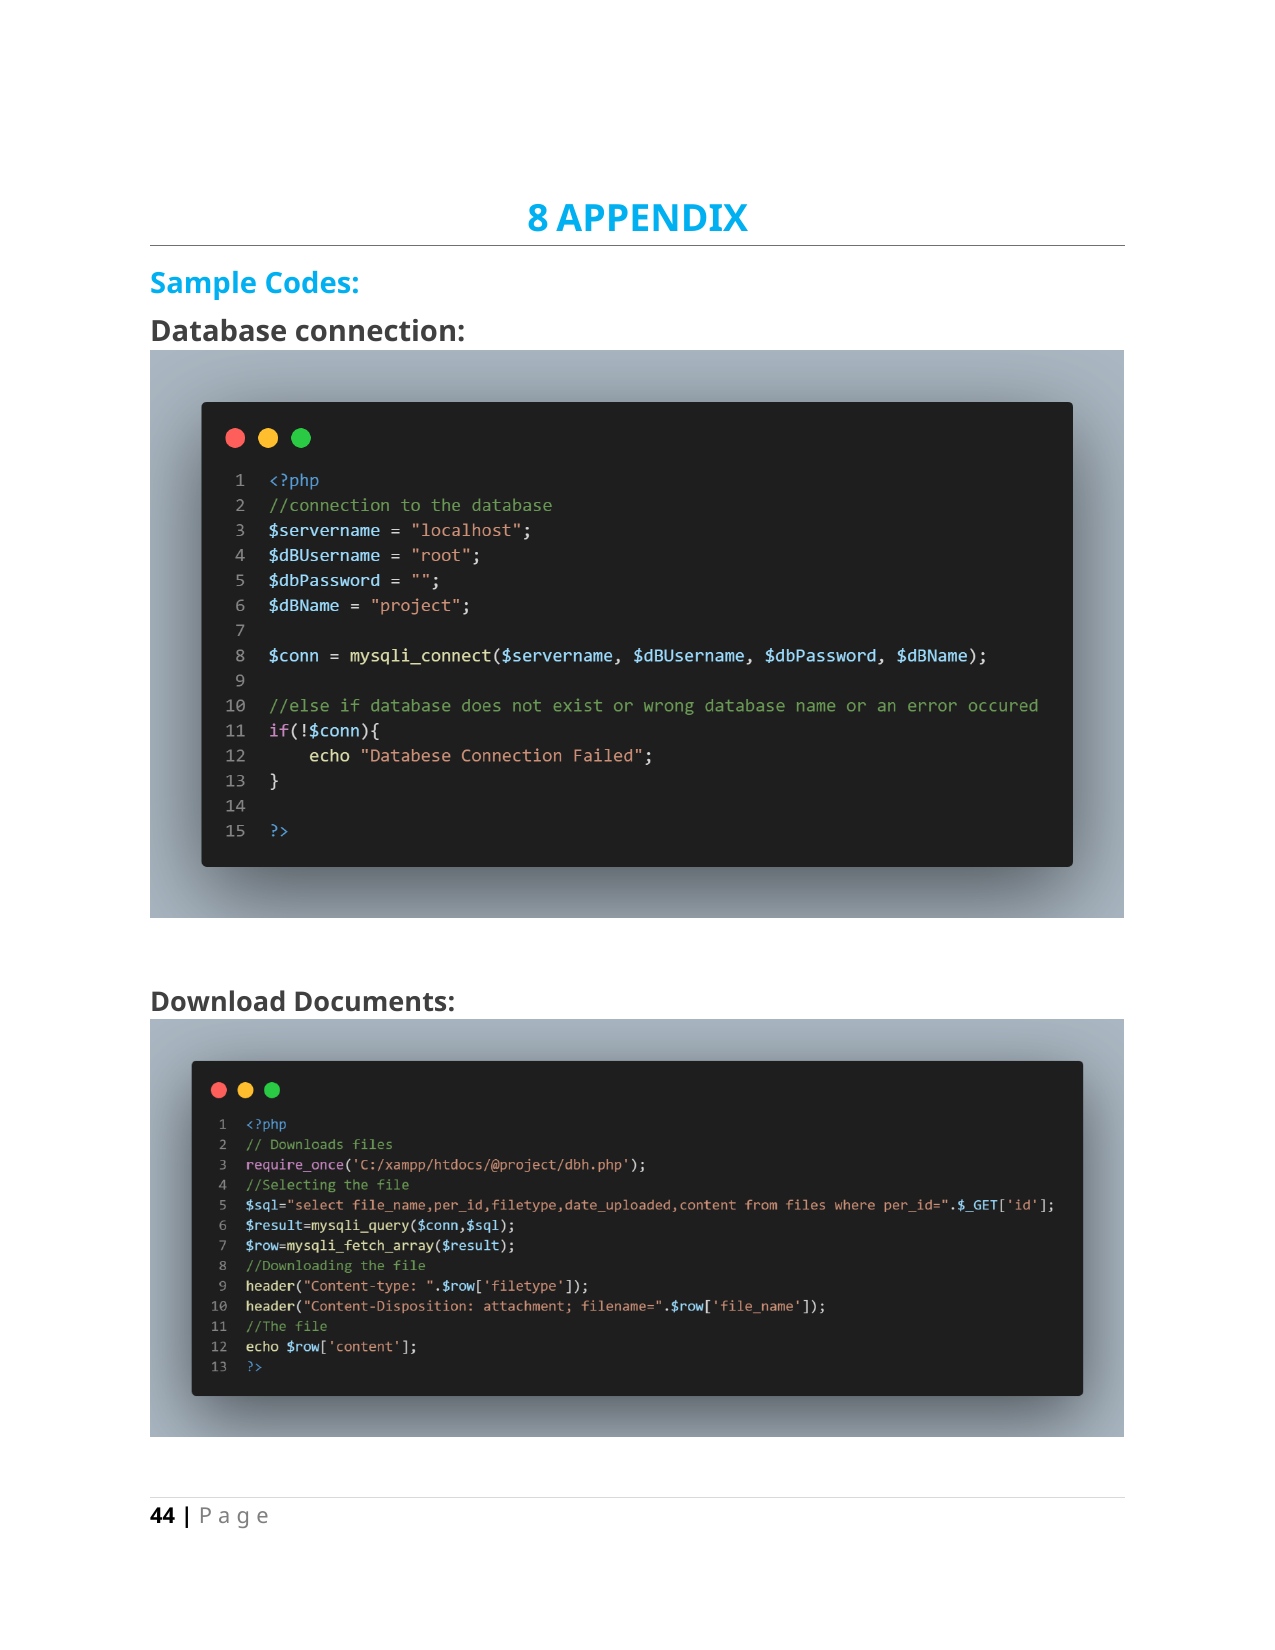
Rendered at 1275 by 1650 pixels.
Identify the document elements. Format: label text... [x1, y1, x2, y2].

subtitle 8 APPENDIX [150, 192, 1125, 245]
subtitle Database connection: [150, 311, 1125, 350]
picture [150, 1019, 1124, 1437]
picture [150, 350, 1124, 918]
subtitle Sample Codes: [150, 262, 1125, 302]
subtitle Download Documents: [150, 982, 1125, 1019]
